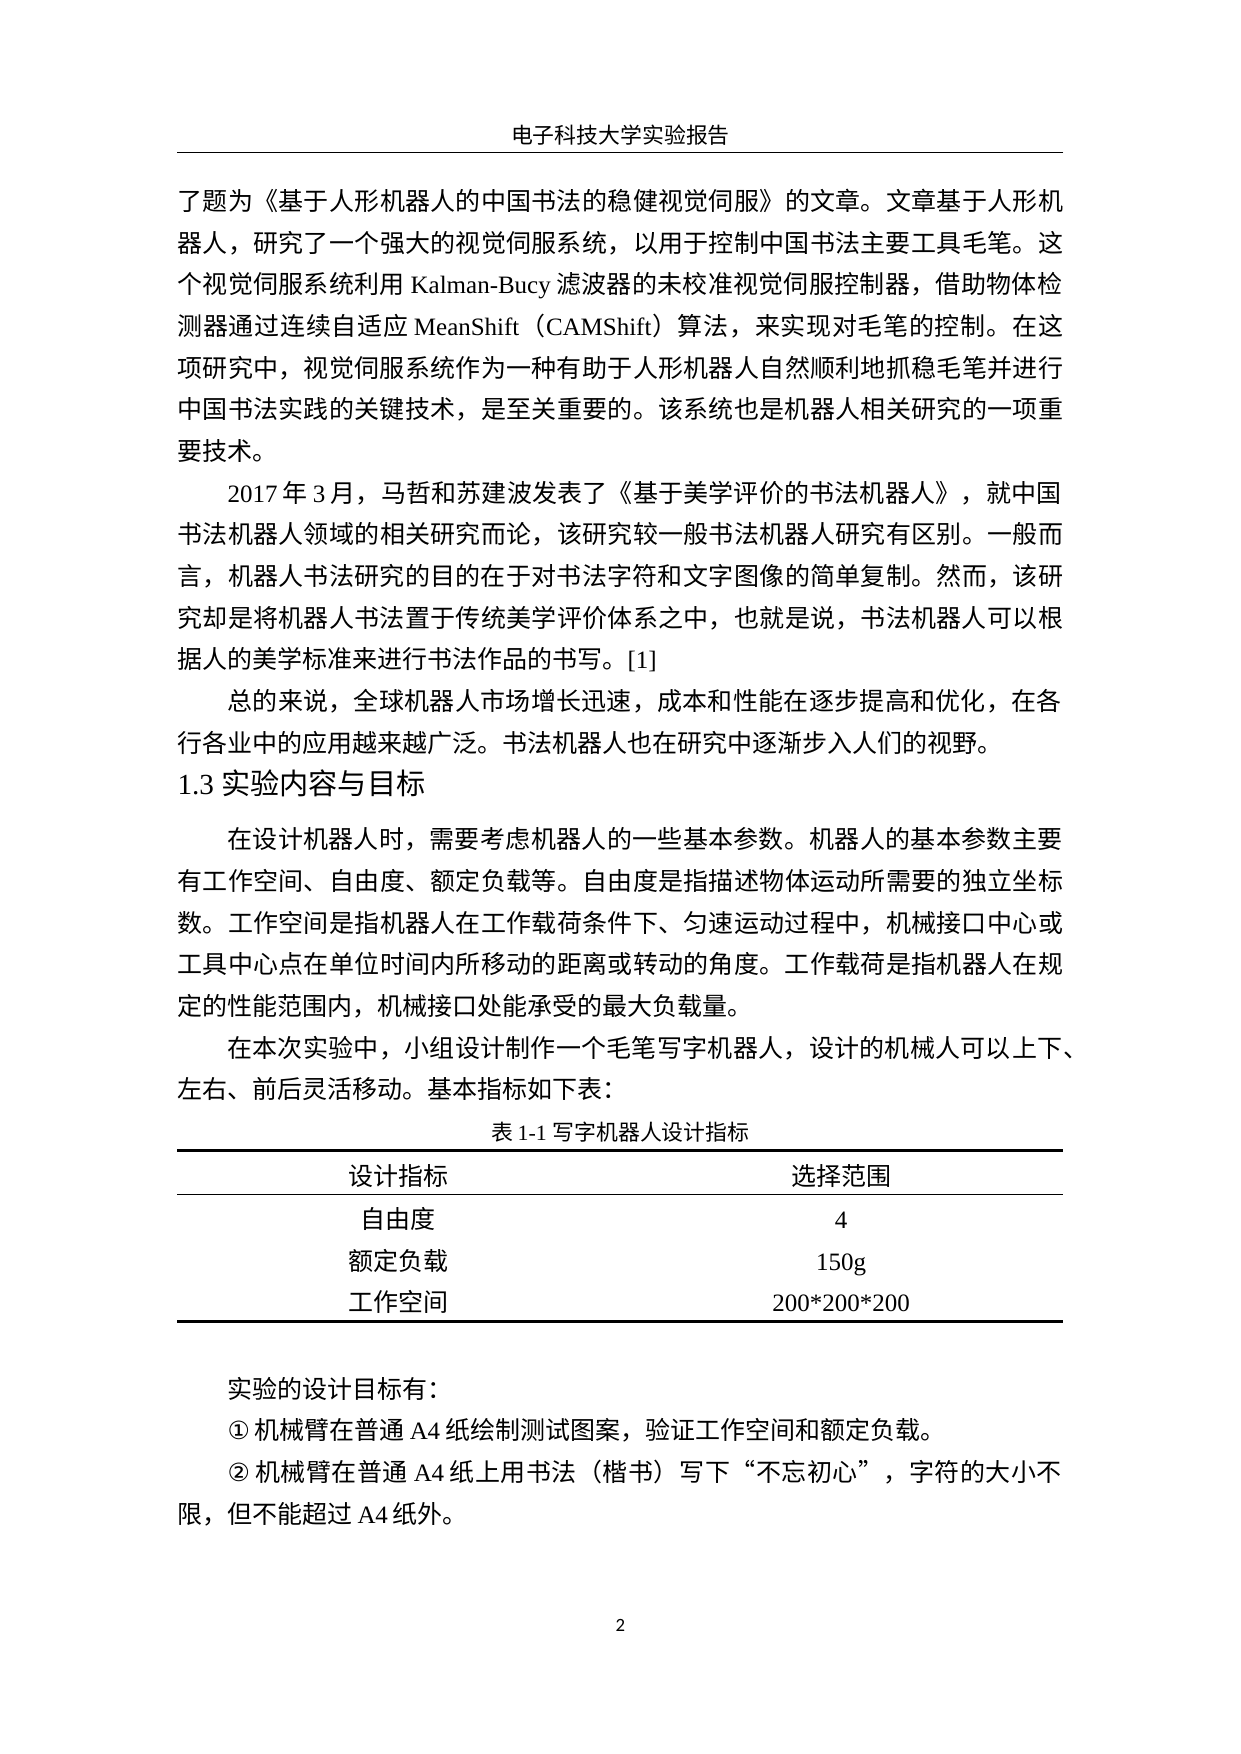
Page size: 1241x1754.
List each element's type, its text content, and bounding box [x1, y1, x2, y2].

text 实验的设计目标有： [177, 1365, 1063, 1406]
table_header 设计指标 [177, 1152, 618, 1193]
table_cell 额定负载 [177, 1237, 618, 1278]
text 1.3 实验内容与目标 [177, 761, 1063, 803]
table_cell 150g [618, 1237, 1063, 1278]
table_cell 200*200*200 [618, 1278, 1063, 1320]
text 在本次实验中，小组设计制作一个毛笔写字机器人，设计的机械人可以上下、左右、前后灵活移动。基本指标如下表： [177, 1024, 1063, 1107]
text ②机械臂在普通A4纸上用书法（楷书）写下“不忘初心”，字符的大小不限，但不能超过A4纸外。 [177, 1448, 1063, 1531]
table_cell 4 [618, 1195, 1063, 1237]
text ①机械臂在普通A4纸绘制测试图案，验证工作空间和额定负载。 [227, 1406, 1063, 1448]
text 总的来说，全球机器人市场增长迅速，成本和性能在逐步提高和优化，在各行各业中的应用越来越广泛。书法机器人也在研究中逐渐步入人们的视野。 [177, 677, 1063, 761]
text 2017年3月，马哲和苏建波发表了《基于美学评价的书法机器人》，就中国书法机器人领域的相关研究而论，该研究较一般书法机器人研究有区别。一般而言，机器人书法研究的目的在于对书法字符和文字图像的简单复制。然而，该研究却是将机器人书法置于传统美学评价体系之中，也就是说，书法机器人可以根据人的美学标准来进行书法作品的书写。[1] [177, 469, 1063, 677]
table_cell 工作空间 [177, 1278, 618, 1320]
table_cell 自由度 [177, 1195, 618, 1237]
text 表1-1 写字机器人设计指标 [177, 1107, 1063, 1149]
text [177, 177, 1063, 469]
text 在设计机器人时，需要考虑机器人的一些基本参数。机器人的基本参数主要有工作空间、自由度、额定负载等。自由度是指描述物体运动所需要的独立坐标数。工作空间是指机器人在工作载荷条件下、匀速运动过程中，机械接口中心或工具中心点在单位时间内所移动的距离或转动的角度。工作载荷是指机器人在规定的性能范围内，机械接口处能承受的最大负载量。 [177, 815, 1063, 1024]
table_header 选择范围 [618, 1152, 1063, 1193]
